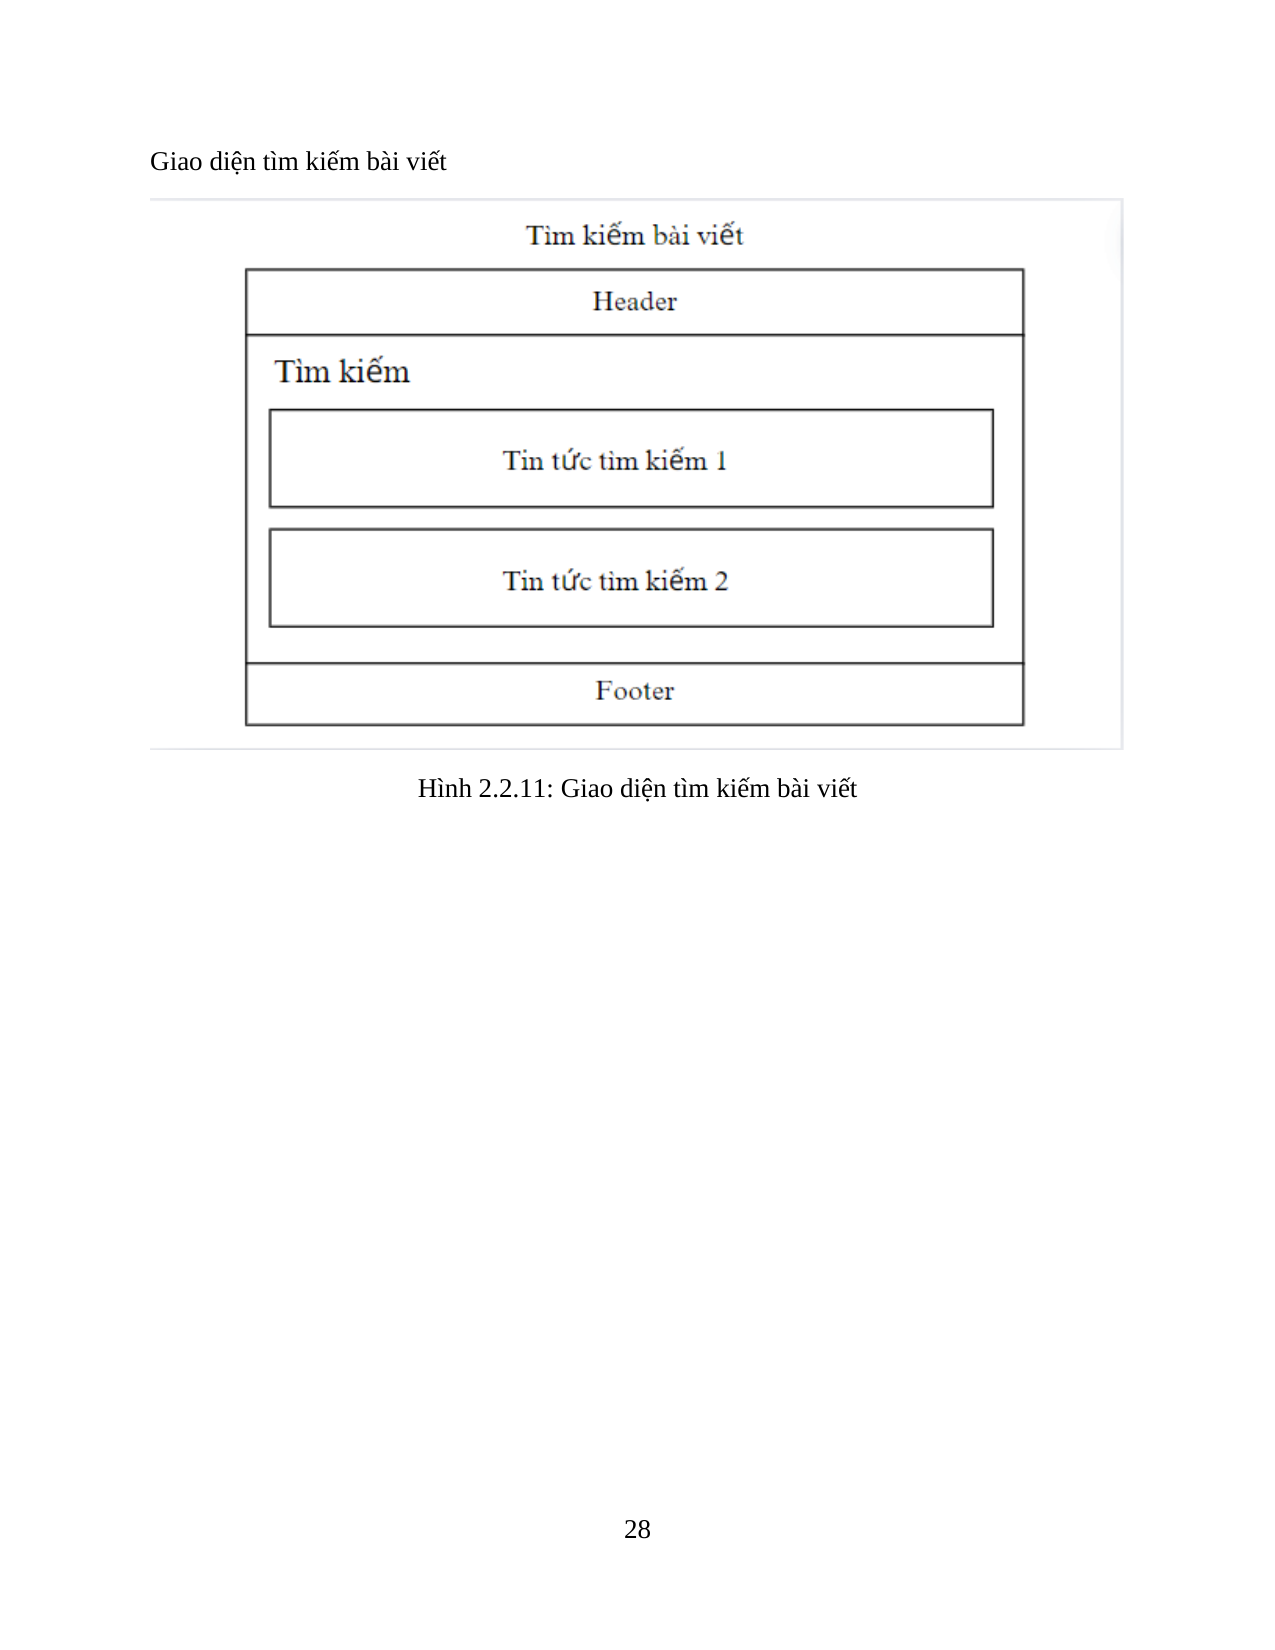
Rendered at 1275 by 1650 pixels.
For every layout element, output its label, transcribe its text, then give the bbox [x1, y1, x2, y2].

picture [150, 198, 1124, 750]
text Giao diện tìm kiếm bài viết [150, 145, 1125, 177]
text Hình 2.2.11: Giao diện tìm kiếm bài viết [150, 772, 1125, 803]
